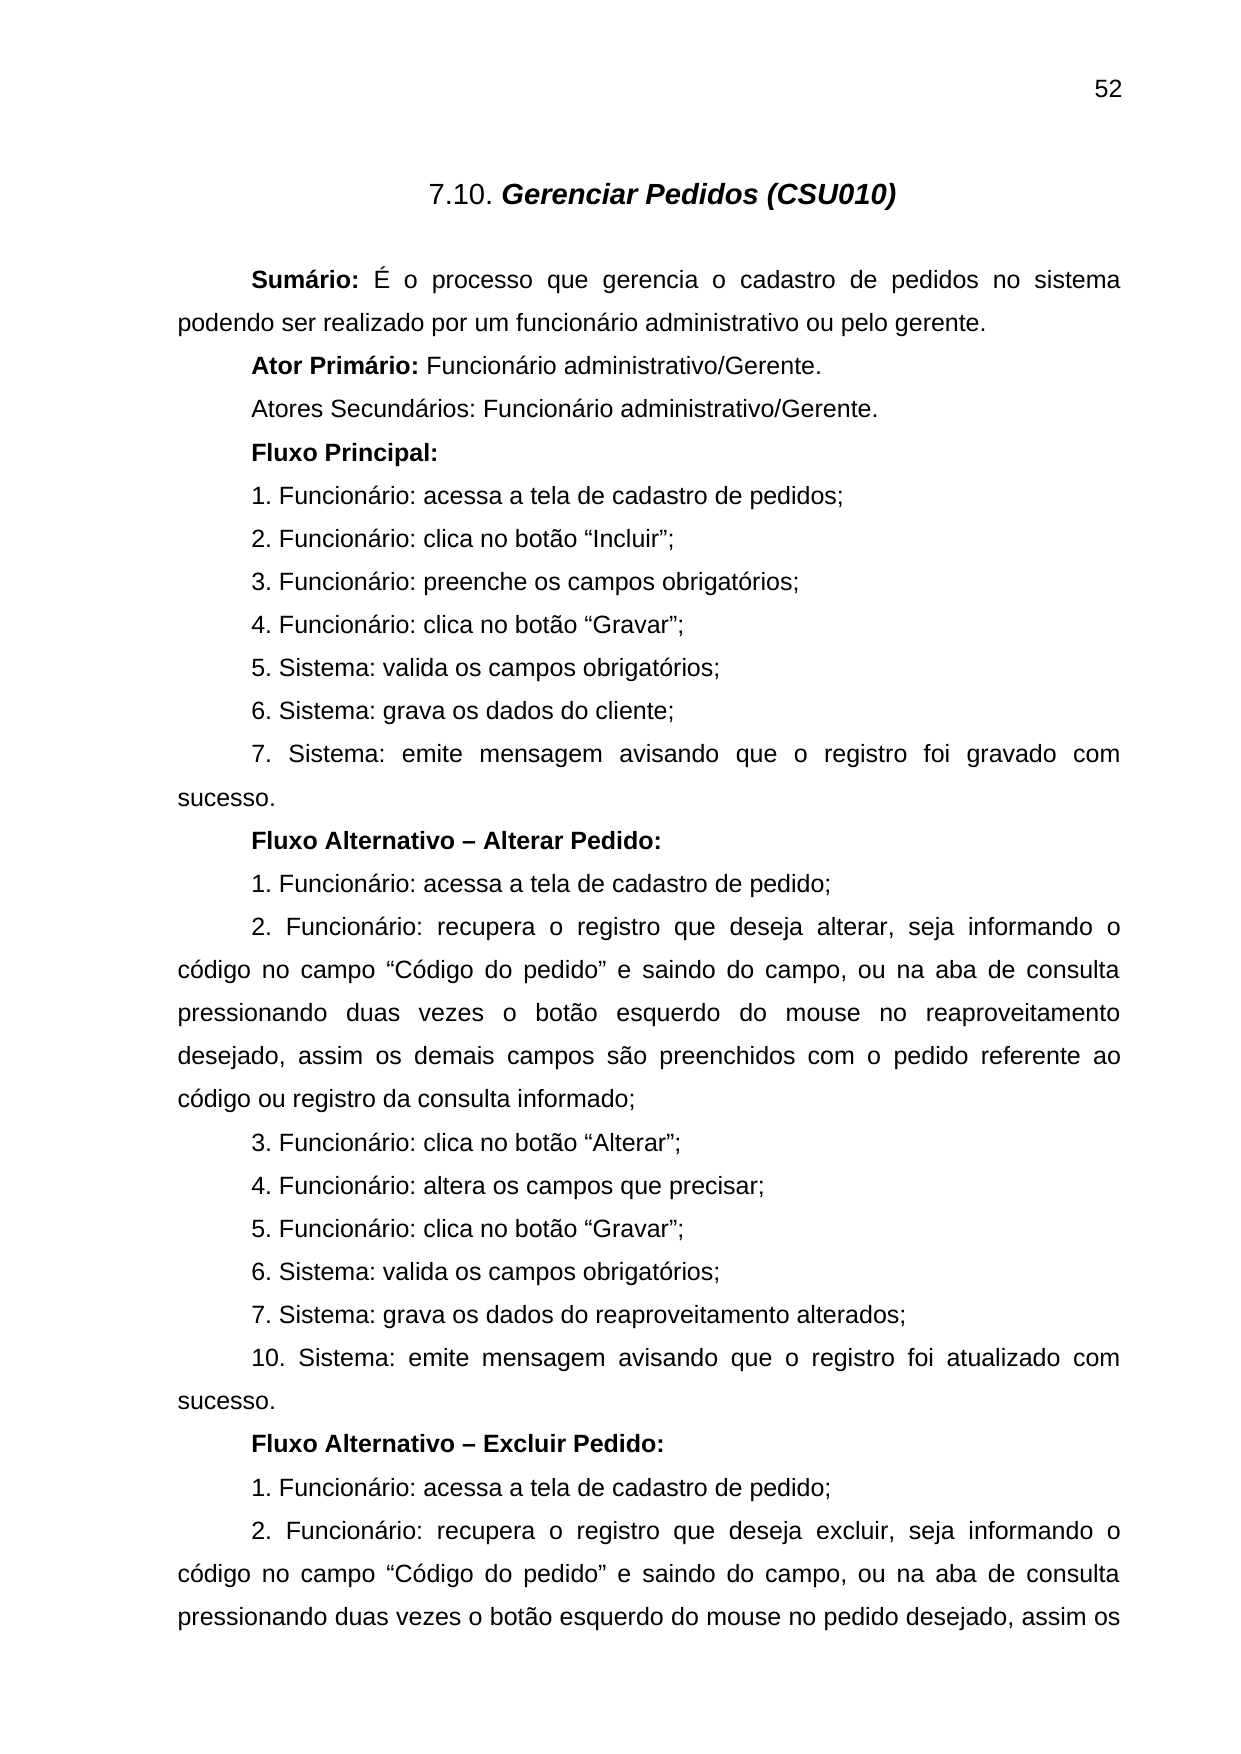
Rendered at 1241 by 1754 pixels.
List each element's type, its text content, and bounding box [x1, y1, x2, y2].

text 5. Funcionário: clica no botão “Gravar”; [177, 1214, 1122, 1242]
text 3. Funcionário: clica no botão “Alterar”; [177, 1127, 1122, 1156]
text 4. Funcionário: clica no botão “Gravar”; [177, 610, 1122, 639]
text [177, 1516, 1122, 1631]
text Ator Primário: Funcionário administrativo/Gerente. [177, 351, 1122, 380]
text 1. Funcionário: acessa a tela de cadastro de pedidos; [177, 481, 1122, 509]
text Fluxo Alternativo – Alterar Pedido: [177, 826, 1122, 854]
text Fluxo Alternativo – Excluir Pedido: [177, 1429, 1122, 1458]
text 10. Sistema: emite mensagem avisando que o registro foi atualizado com sucesso. [177, 1343, 1122, 1415]
text 6. Sistema: grava os dados do cliente; [177, 696, 1122, 725]
text 1. Funcionário: acessa a tela de cadastro de pedido; [177, 869, 1122, 897]
text 2. Funcionário: recupera o registro que deseja alterar, seja informando o código no campo “Código do pedido” e saindo do campo, ou na aba de consulta pressionando duas vezes o botão esquerdo do mouse no reaproveitamento desejado, assim os demais campos são preenchidos com o pedido referente ao código ou registro da consulta informado; [177, 912, 1122, 1113]
text Sumário: É o processo que gerencia o cadastro de pedidos no sistema podendo ser realizado por um funcionário administrativo ou pelo gerente. [177, 265, 1122, 337]
text Fluxo Principal: [177, 437, 1122, 466]
text Atores Secundários: Funcionário administrativo/Gerente. [177, 394, 1122, 423]
text 4. Funcionário: altera os campos que precisar; [177, 1171, 1122, 1199]
text 6. Sistema: valida os campos obrigatórios; [177, 1257, 1122, 1286]
text 7. Sistema: emite mensagem avisando que o registro foi gravado com sucesso. [177, 739, 1122, 811]
text 5. Sistema: valida os campos obrigatórios; [177, 653, 1122, 682]
text Gerenciar Pedidos (CSU010) [428, 177, 1122, 211]
text 2. Funcionário: clica no botão “Incluir”; [177, 524, 1122, 552]
text 3. Funcionário: preenche os campos obrigatórios; [177, 567, 1122, 596]
text 1. Funcionário: acessa a tela de cadastro de pedido; [177, 1472, 1122, 1501]
text 7. Sistema: grava os dados do reaproveitamento alterados; [177, 1300, 1122, 1329]
